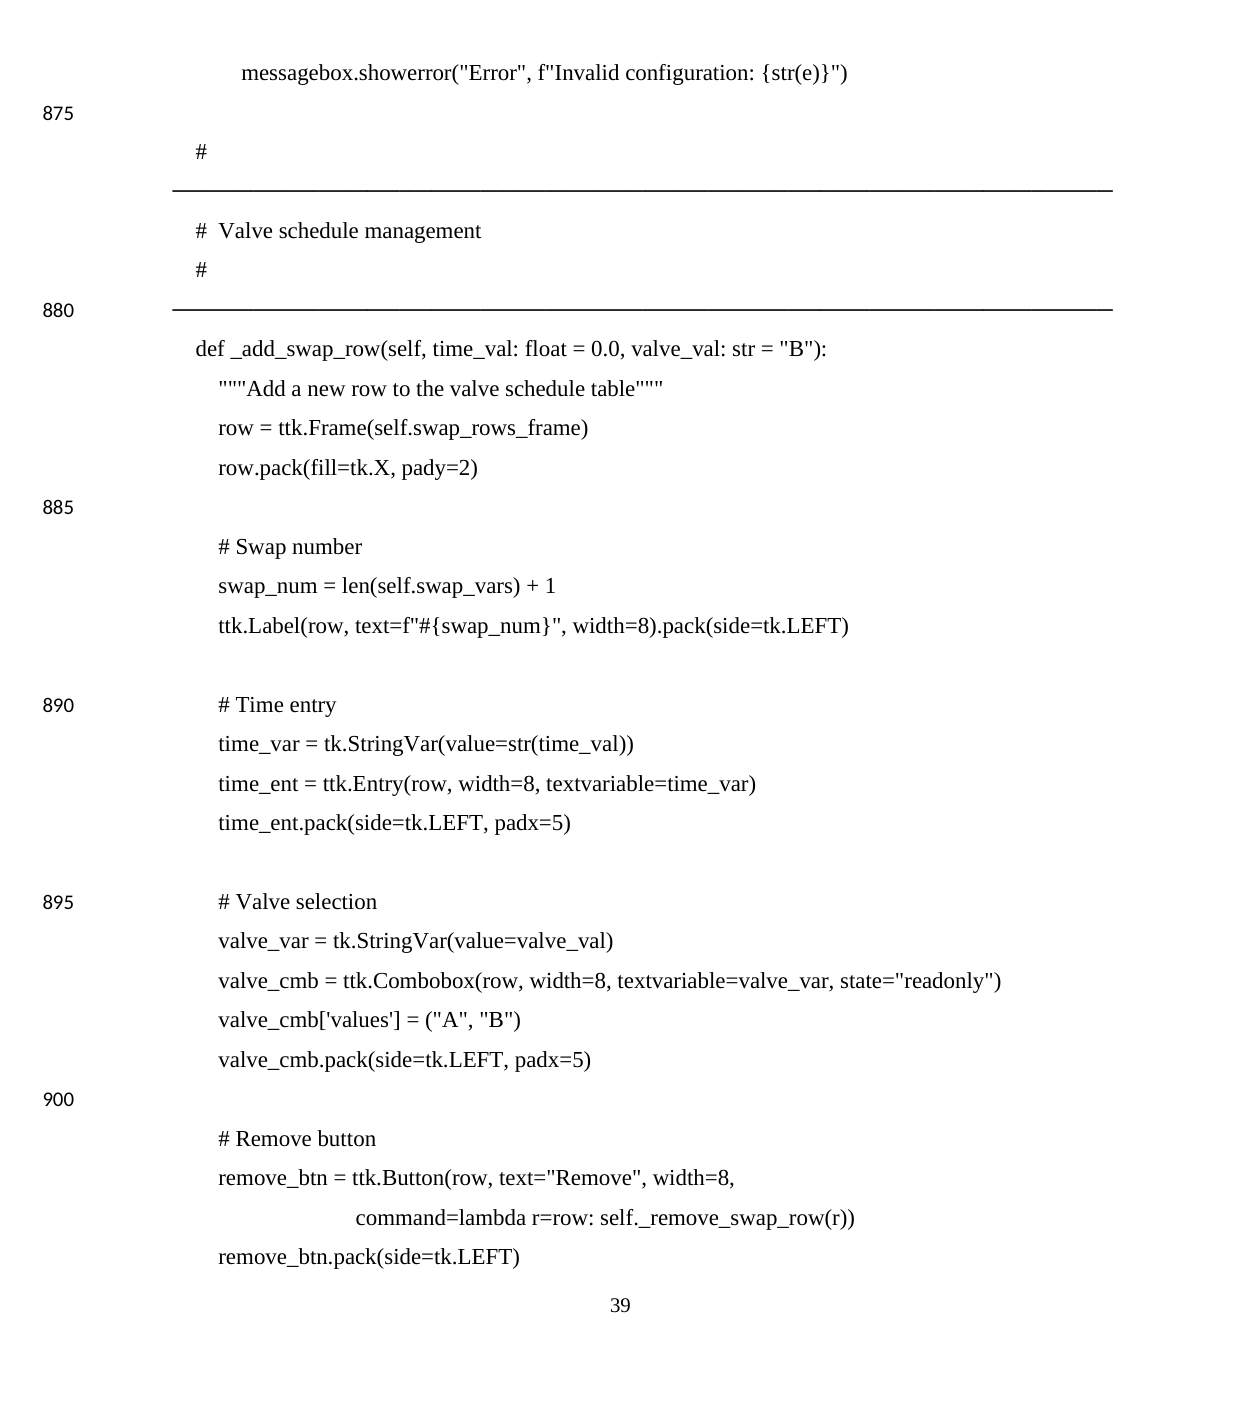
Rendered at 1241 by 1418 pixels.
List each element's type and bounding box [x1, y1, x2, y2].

list [135, 59, 1143, 1270]
